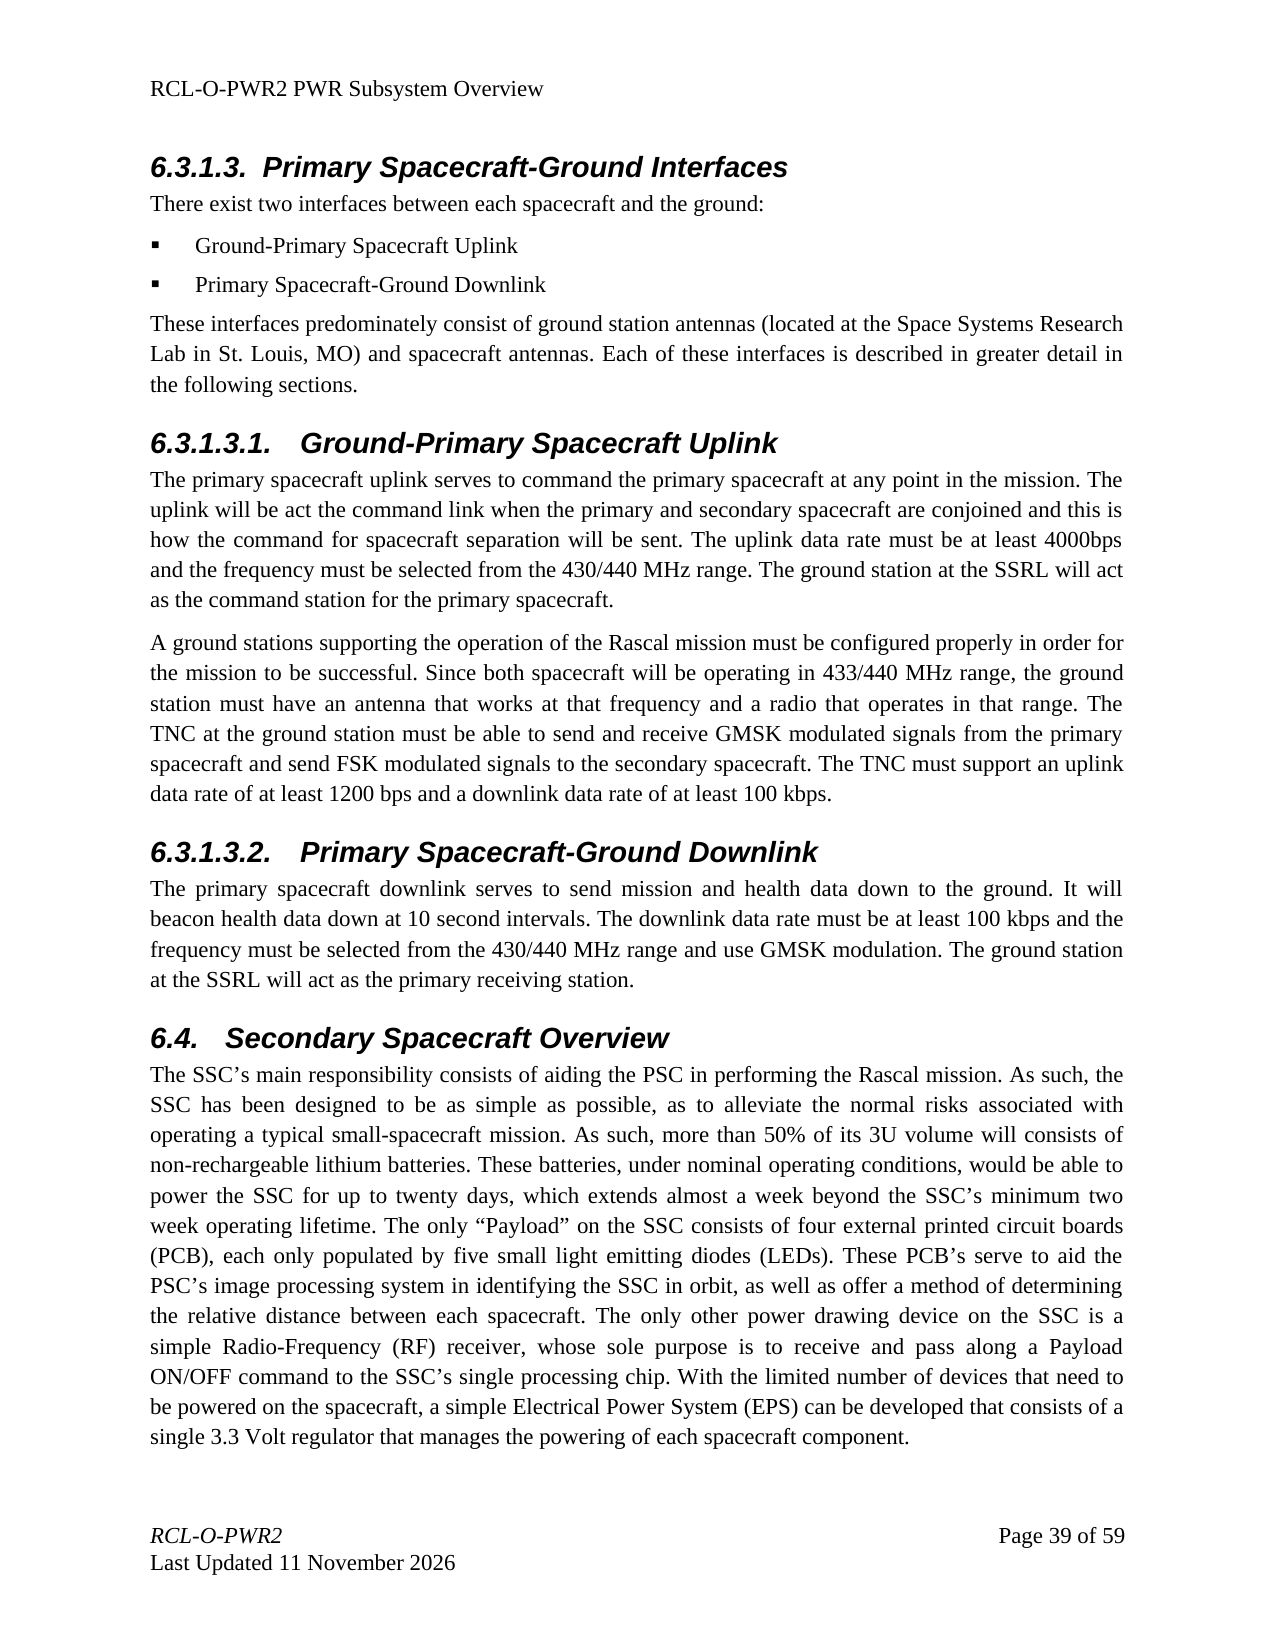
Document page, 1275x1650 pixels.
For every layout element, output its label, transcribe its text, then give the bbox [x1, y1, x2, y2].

list Primary Spacecraft-Ground Downlink [150, 271, 1125, 298]
text There exist two interfaces between each spacecraft and the ground: [150, 190, 1125, 216]
subtitle Primary Spacecraft-Ground Interfaces [150, 150, 1125, 183]
text A ground stations supporting the operation of the Rascal mission must be configured properly in order for the mission to be successful. Since both spacecraft will be operating in 433/440 MHz range, the ground station must have an antenna that works at that frequency and a radio that operates in that range. The TNC at the ground station must be able to send and receive GMSK modulated signals from the primary spacecraft and send FSK modulated signals to the secondary spacecraft. The TNC must support an uplink data rate of at least 1200 bps and a downlink data rate of at least 100 kbps. [150, 629, 1125, 807]
subtitle Ground-Primary Spacecraft Uplink [150, 426, 1125, 459]
list Ground-Primary Spacecraft Uplink [150, 232, 1125, 259]
text These interfaces predominately consist of ground station antennas (located at the Space Systems Research Lab in St. Louis, MO) and spacecraft antennas. Each of these interfaces is described in greater detail in the following sections. [150, 310, 1125, 397]
text The SSC’s main responsibility consists of aiding the PSC in performing the Rascal mission. As such, the SSC has been designed to be as simple as possible, as to alleviate the normal risks associated with operating a typical small-spacecraft mission. As such, more than 50% of its 3U volume will consists of non-rechargeable lithium batteries. These batteries, under nominal operating conditions, would be able to power the SSC for up to twenty days, which extends almost a week beyond the SSC’s minimum two week operating lifetime. The only “Payload” on the SSC consists of four external printed circuit boards (PCB), each only populated by five small light emitting diodes (LEDs). These PCB’s serve to aid the PSC’s image processing system in identifying the SSC in orbit, as well as offer a method of determining the relative distance between each spacecraft. The only other power drawing device on the SSC is a simple Radio-Frequency (RF) receiver, whose sole purpose is to receive and pass along a Payload ON/OFF command to the SSC’s single processing chip. With the limited number of devices that need to be powered on the spacecraft, a simple Electrical Power System (EPS) can be developed that consists of a single 3.3 Volt regulator that manages the powering of each spacecraft component. [150, 1061, 1125, 1450]
text The primary spacecraft uplink serves to command the primary spacecraft at any point in the mission. The uplink will be act the command link when the primary and secondary spacecraft are conjoined and this is how the command for spacecraft separation will be sent. The uplink data rate must be at least 4000bps and the frequency must be selected from the 430/440 MHz range. The ground station at the SSRL will act as the command station for the primary spacecraft. [150, 466, 1125, 613]
subtitle Secondary Spacecraft Overview [150, 1021, 1125, 1054]
subtitle Primary Spacecraft-Ground Downlink [150, 835, 1125, 869]
text The primary spacecraft downlink serves to send mission and health data down to the ground. It will beacon health data down at 10 second intervals. The downlink data rate must be at least 100 kbps and the frequency must be selected from the 430/440 MHz range and use GMSK modulation. The ground station at the SSRL will act as the primary receiving station. [150, 875, 1125, 992]
